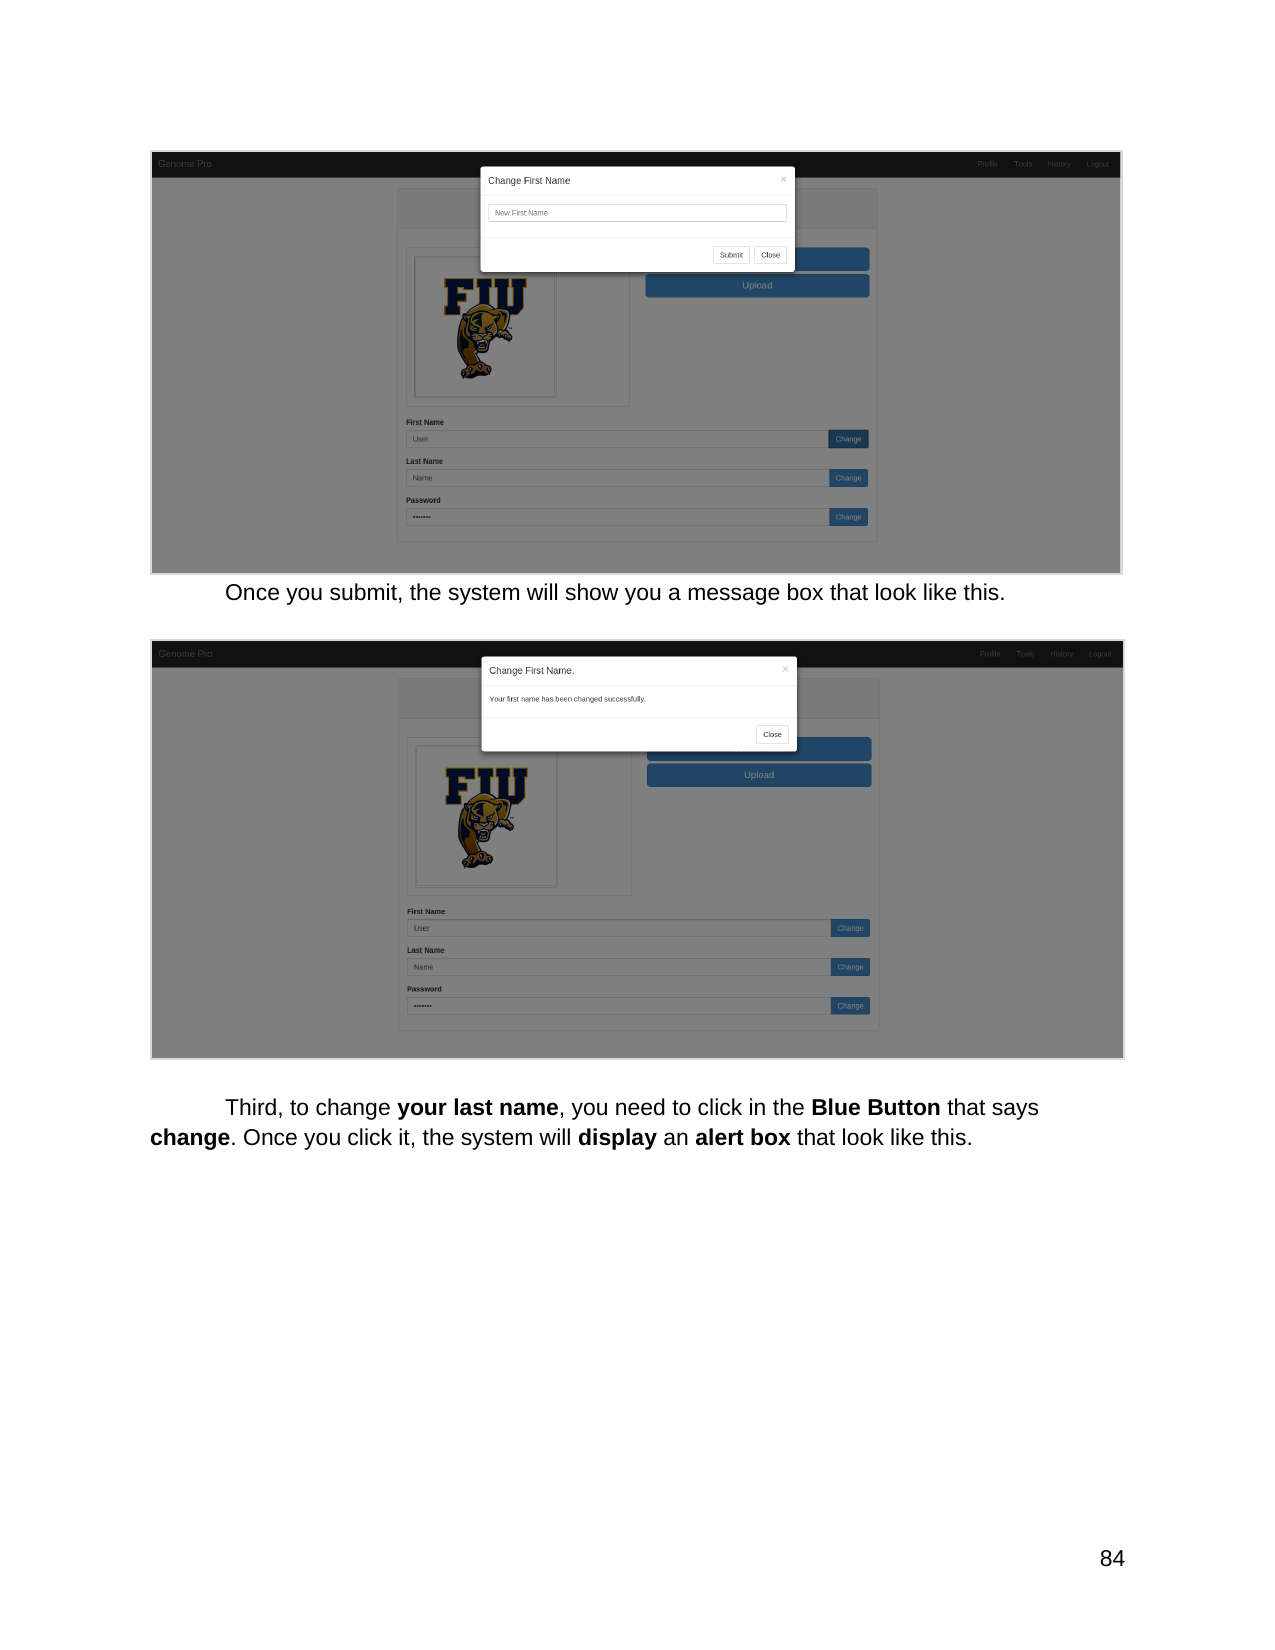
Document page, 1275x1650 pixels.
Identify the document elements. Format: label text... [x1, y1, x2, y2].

text Third, to change your last name, you need to click in the Blue Button that says change. Once you click it, the system will display an alert box that look like this. [150, 1094, 1125, 1151]
text Once you submit, the system will show you a message box that look like this. [150, 579, 1125, 605]
picture [152, 641, 1123, 1058]
picture [152, 152, 1121, 573]
